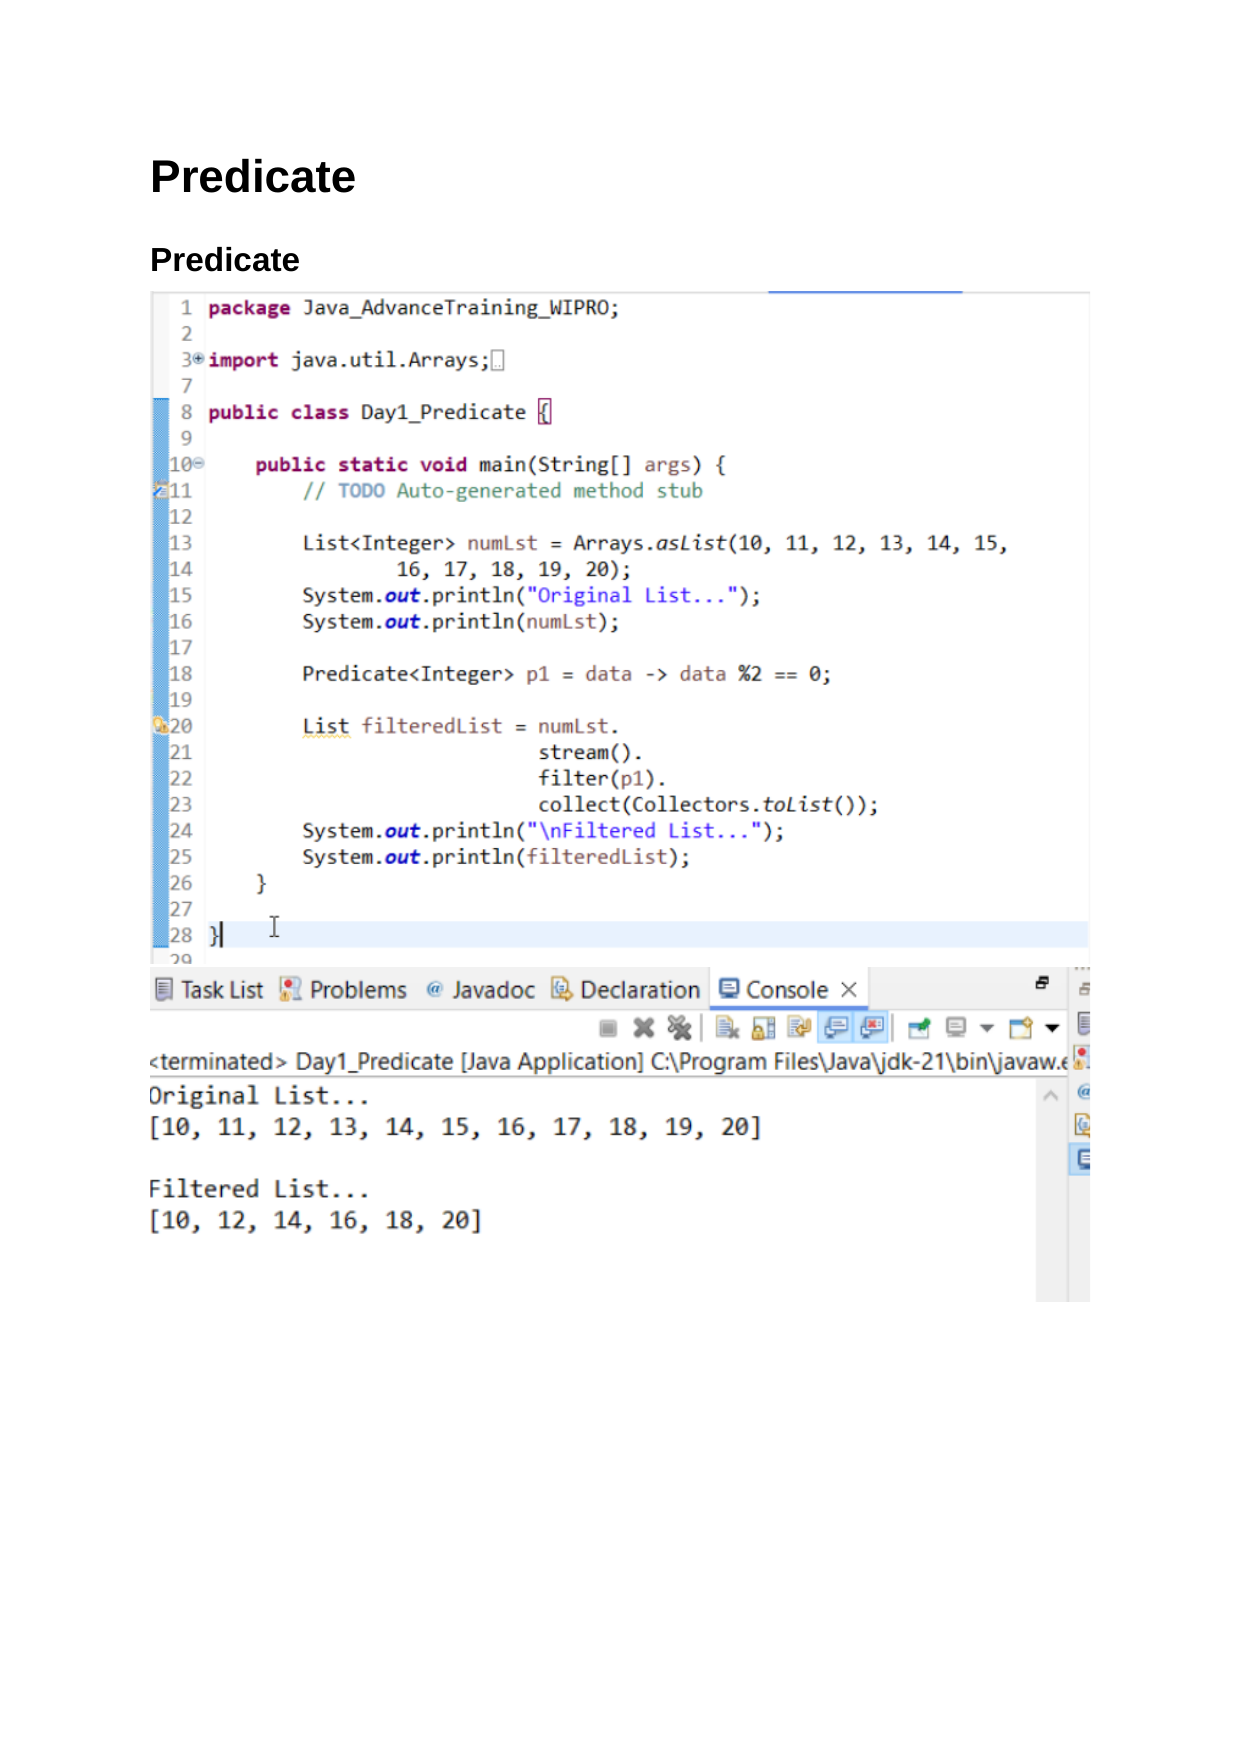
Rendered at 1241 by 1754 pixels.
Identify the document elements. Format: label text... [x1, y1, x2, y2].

subtitle Predicate [150, 150, 1090, 203]
picture [150, 967, 1091, 1302]
picture [150, 291, 1091, 964]
subtitle Predicate [150, 240, 1090, 279]
